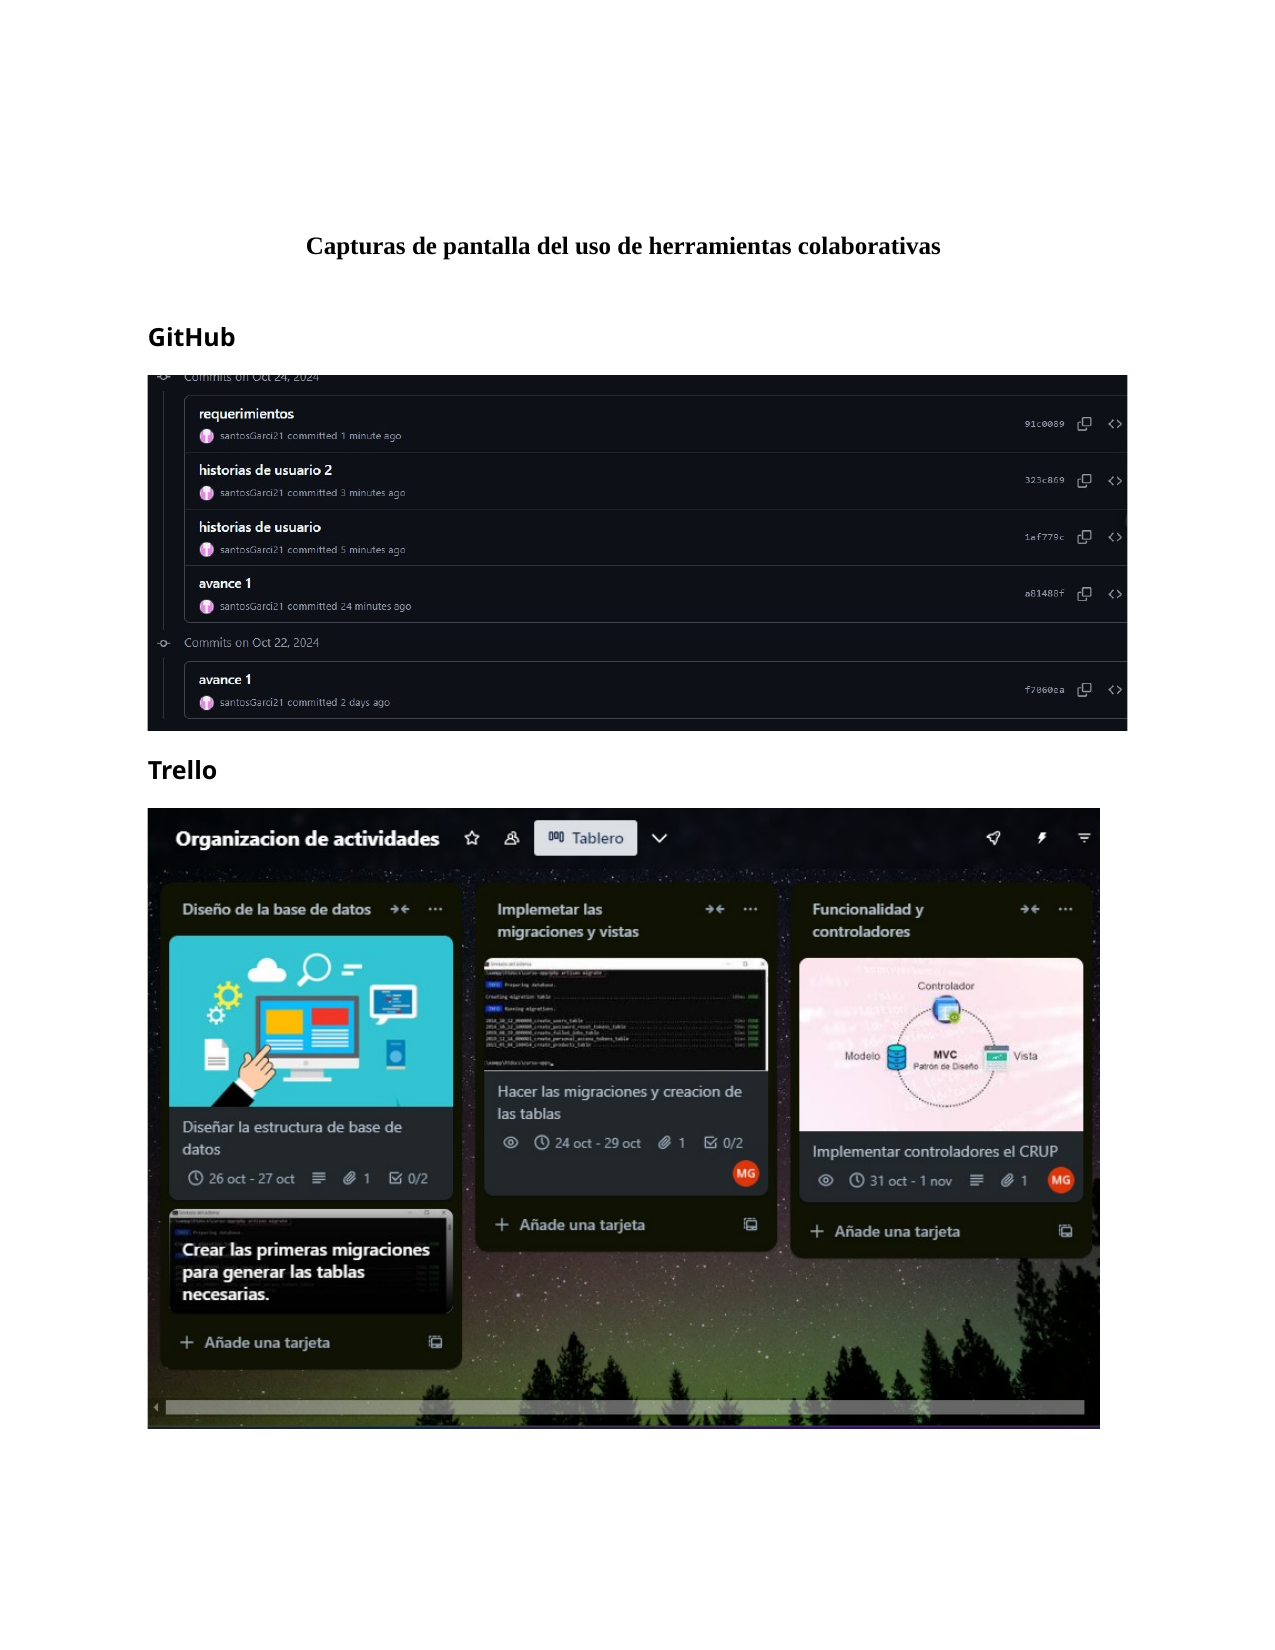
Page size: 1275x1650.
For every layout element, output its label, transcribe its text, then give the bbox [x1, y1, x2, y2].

picture [147, 375, 1128, 731]
text GitHub [148, 319, 1127, 354]
subtitle Capturas de pantalla del uso de herramientas colaborativas [148, 231, 1127, 259]
text Trello [148, 753, 1127, 787]
picture [147, 808, 1100, 1429]
